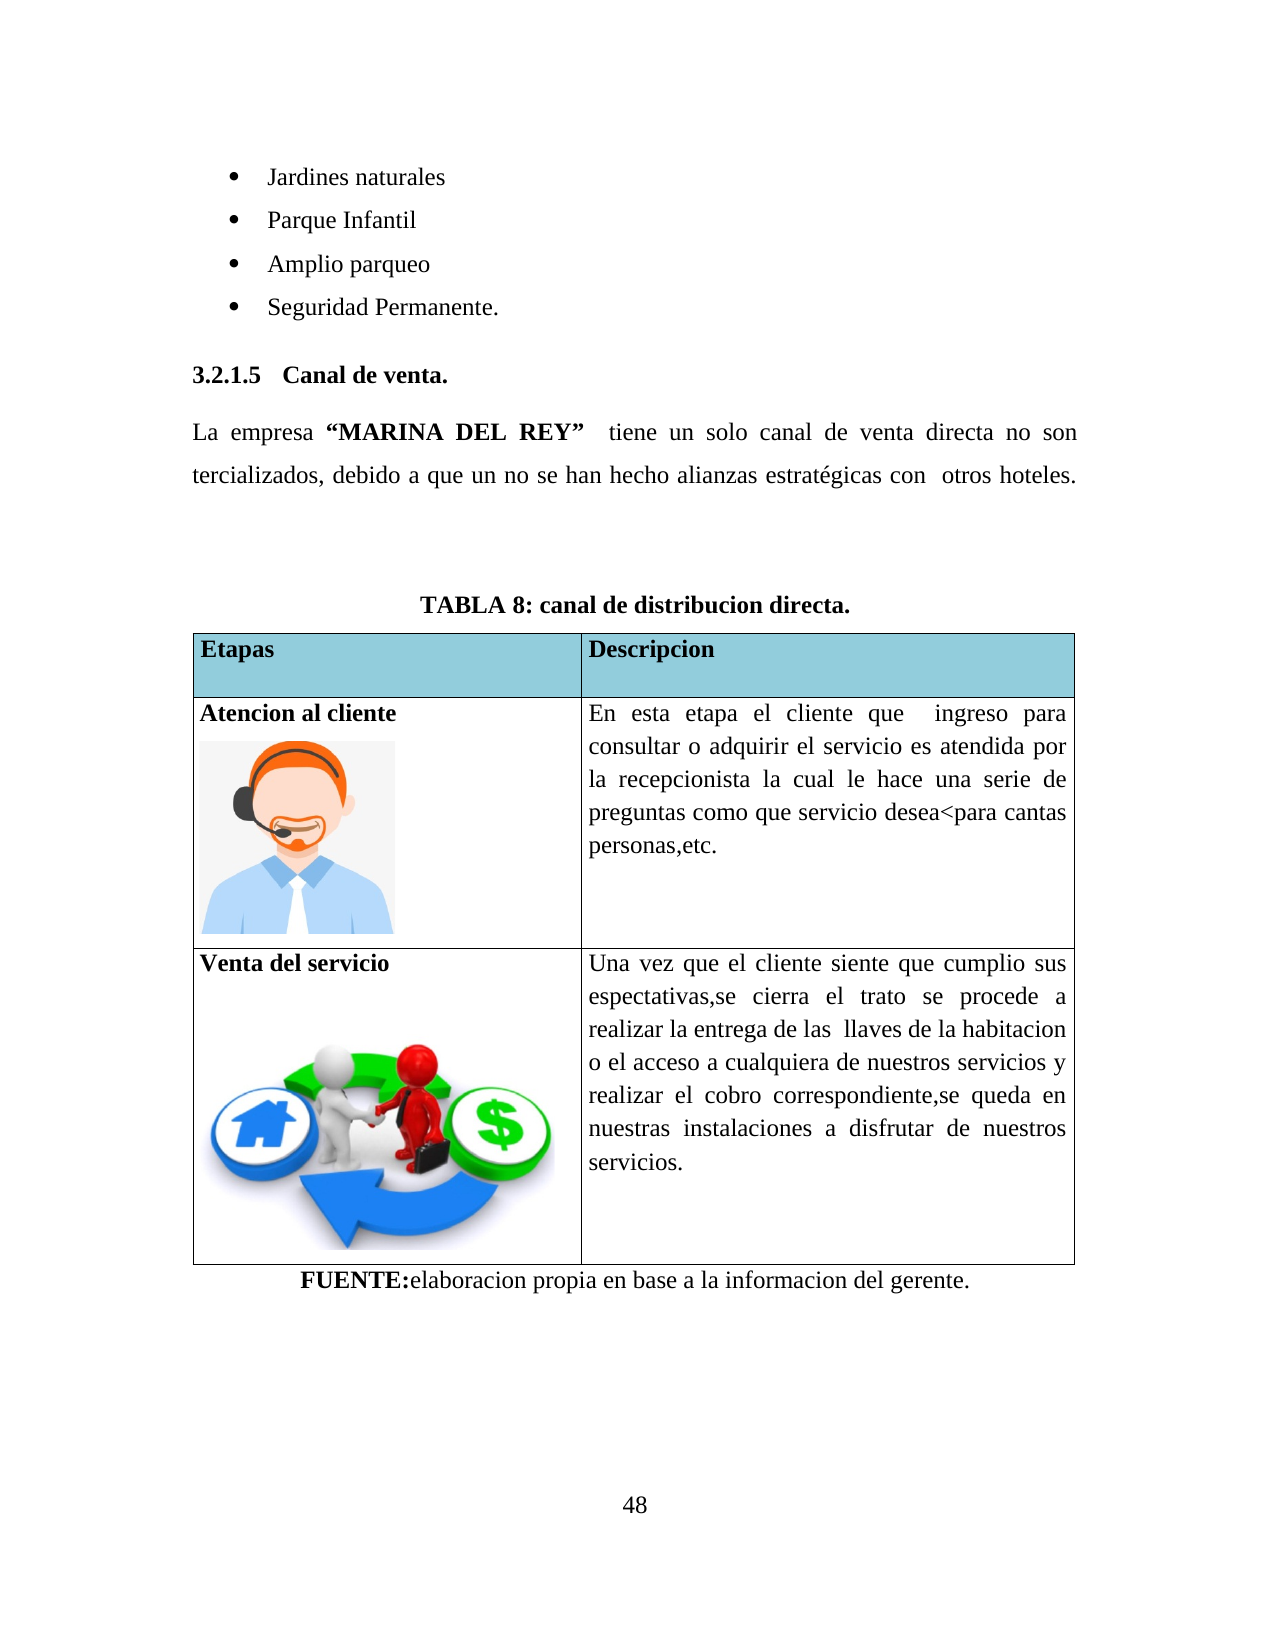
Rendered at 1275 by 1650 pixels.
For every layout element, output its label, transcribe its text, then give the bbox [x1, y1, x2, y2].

table_cell Una vez que el cliente siente que cumplio sus espectativas,se cierra el trato se procede a realizar la entrega de las llaves de la habitacion o el acceso a cualquiera de nuestros servicios y realizar el cobro correspondiente,se queda en nuestras instalaciones a disfrutar de nuestros servicios. [582, 949, 1074, 1264]
list Jardines naturales [229, 162, 1078, 191]
table_cell Atencion al cliente [194, 698, 581, 947]
table_header Descripcion [582, 634, 1074, 697]
text FUENTE:elaboracion propia en base a la informacion del gerente. [192, 1265, 1078, 1294]
subtitle Canal de venta. [192, 360, 1078, 389]
picture [199, 741, 396, 934]
list Seguridad Permanente. [229, 292, 1078, 321]
text La empresa “MARINA DEL REY” tiene un solo canal de venta directa no son tercializados, debido a que un no se han hecho alianzas estratégicas con otros hoteles. [192, 417, 1078, 532]
list Amplio parqueo [229, 249, 1078, 277]
table_cell En esta etapa el cliente que ingreso para consultar o adquirir el servicio es atendida por la recepcionista la cual le hace una serie de preguntas como que servicio desea<para cantas personas,etc. [582, 698, 1074, 947]
picture [199, 1034, 555, 1250]
list Parque Infantil [229, 206, 1078, 234]
table_cell Venta del servicio [194, 949, 581, 1264]
table_header Etapas [194, 634, 581, 697]
text TABLA 8: canal de distribucion directa. [192, 590, 1078, 619]
